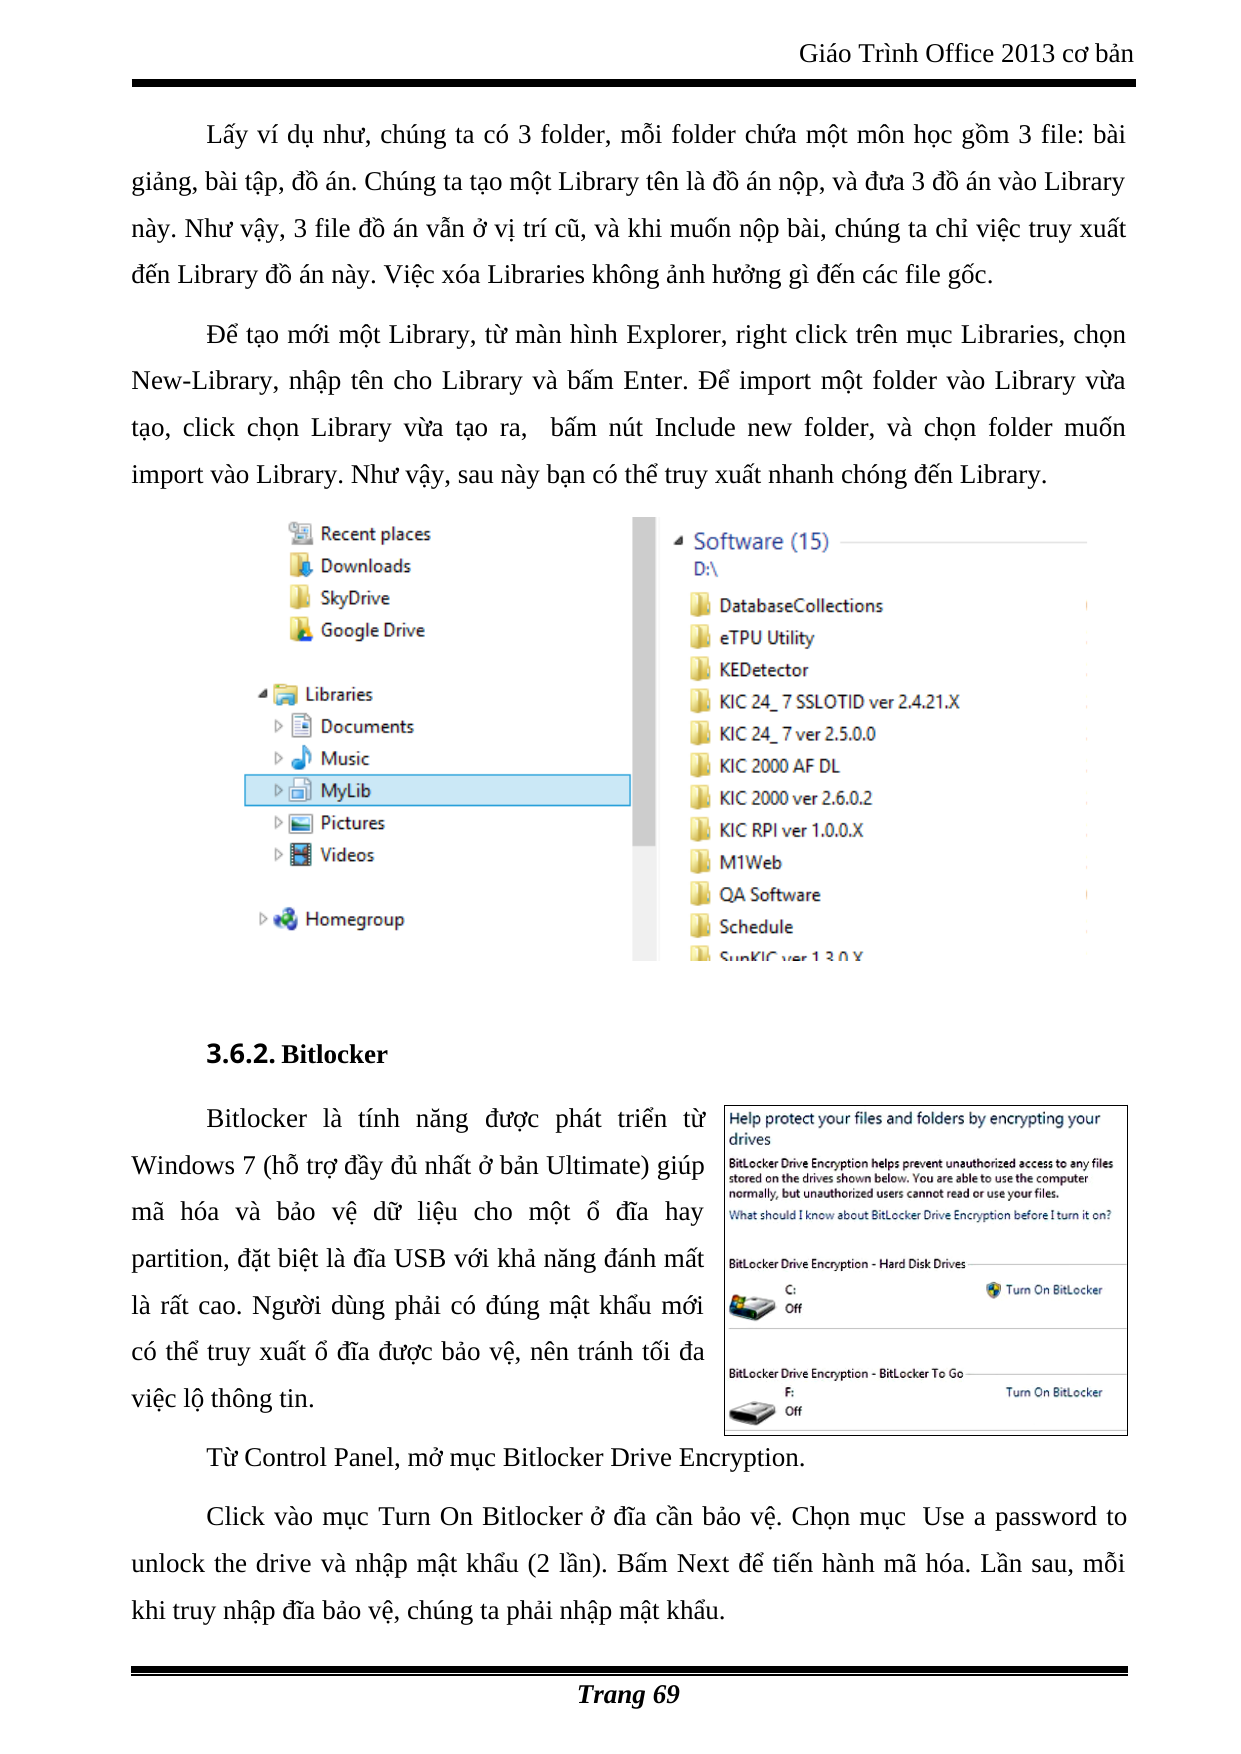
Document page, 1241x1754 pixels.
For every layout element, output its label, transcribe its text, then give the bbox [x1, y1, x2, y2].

text Bitlocker là tính năng được phát triển từ Windows 7 (hỗ trợ đầy đủ nhất ở bản Ultimate) giúp mã hóa và bảo vệ dữ liệu cho một ổ đĩa hay partition, đặt biệt là đĩa USB với khả năng đánh mất là rất cao. Người dùng phải có đúng mật khẩu mới có thể truy xuất ổ đĩa được bảo vệ, nên tránh tối đa việc lộ thông tin. [131, 1102, 1128, 1413]
text Để tạo mới một Library, từ màn hình Explorer, right click trên mục Libraries, chọn New-Library, nhập tên cho Library và bấm Enter. Để import một folder vào Library vừa tạo, click chọn Library vừa tạo ra, bấm nút Include new folder, và chọn folder muốn import vào Library. Như vậy, sau này bạn có thể truy xuất nhanh chóng đến Library. [131, 318, 1128, 489]
text Lấy ví dụ như, chúng ta có 3 folder, mỗi folder chứa một môn học gồm 3 file: bài giảng, bài tập, đồ án. Chúng ta tạo một Library tên là đồ án nộp, và đưa 3 đồ án vào Library này. Như vậy, 3 file đồ án vẫn ở vị trí cũ, và khi muốn nộp bài, chúng ta chỉ việc truy xuất đến Library đồ án này. Việc xóa Libraries không ảnh hưởng gì đến các file gốc. [131, 119, 1128, 290]
picture [243, 517, 1088, 961]
text Click vào mục Turn On Bitlocker ở đĩa cần bảo vệ. Chọn mục Use a password to unlock the drive và nhập mật khẩu (2 lần). Bấm Next để tiến hành mã hóa. Lần sau, mỗi khi truy nhập đĩa bảo vệ, chúng ta phải nhập mật khẩu. [131, 1500, 1128, 1625]
text Từ Control Panel, mở mục Bitlocker Drive Encryption. [131, 1441, 1128, 1472]
text Bitlocker [206, 1034, 1128, 1071]
